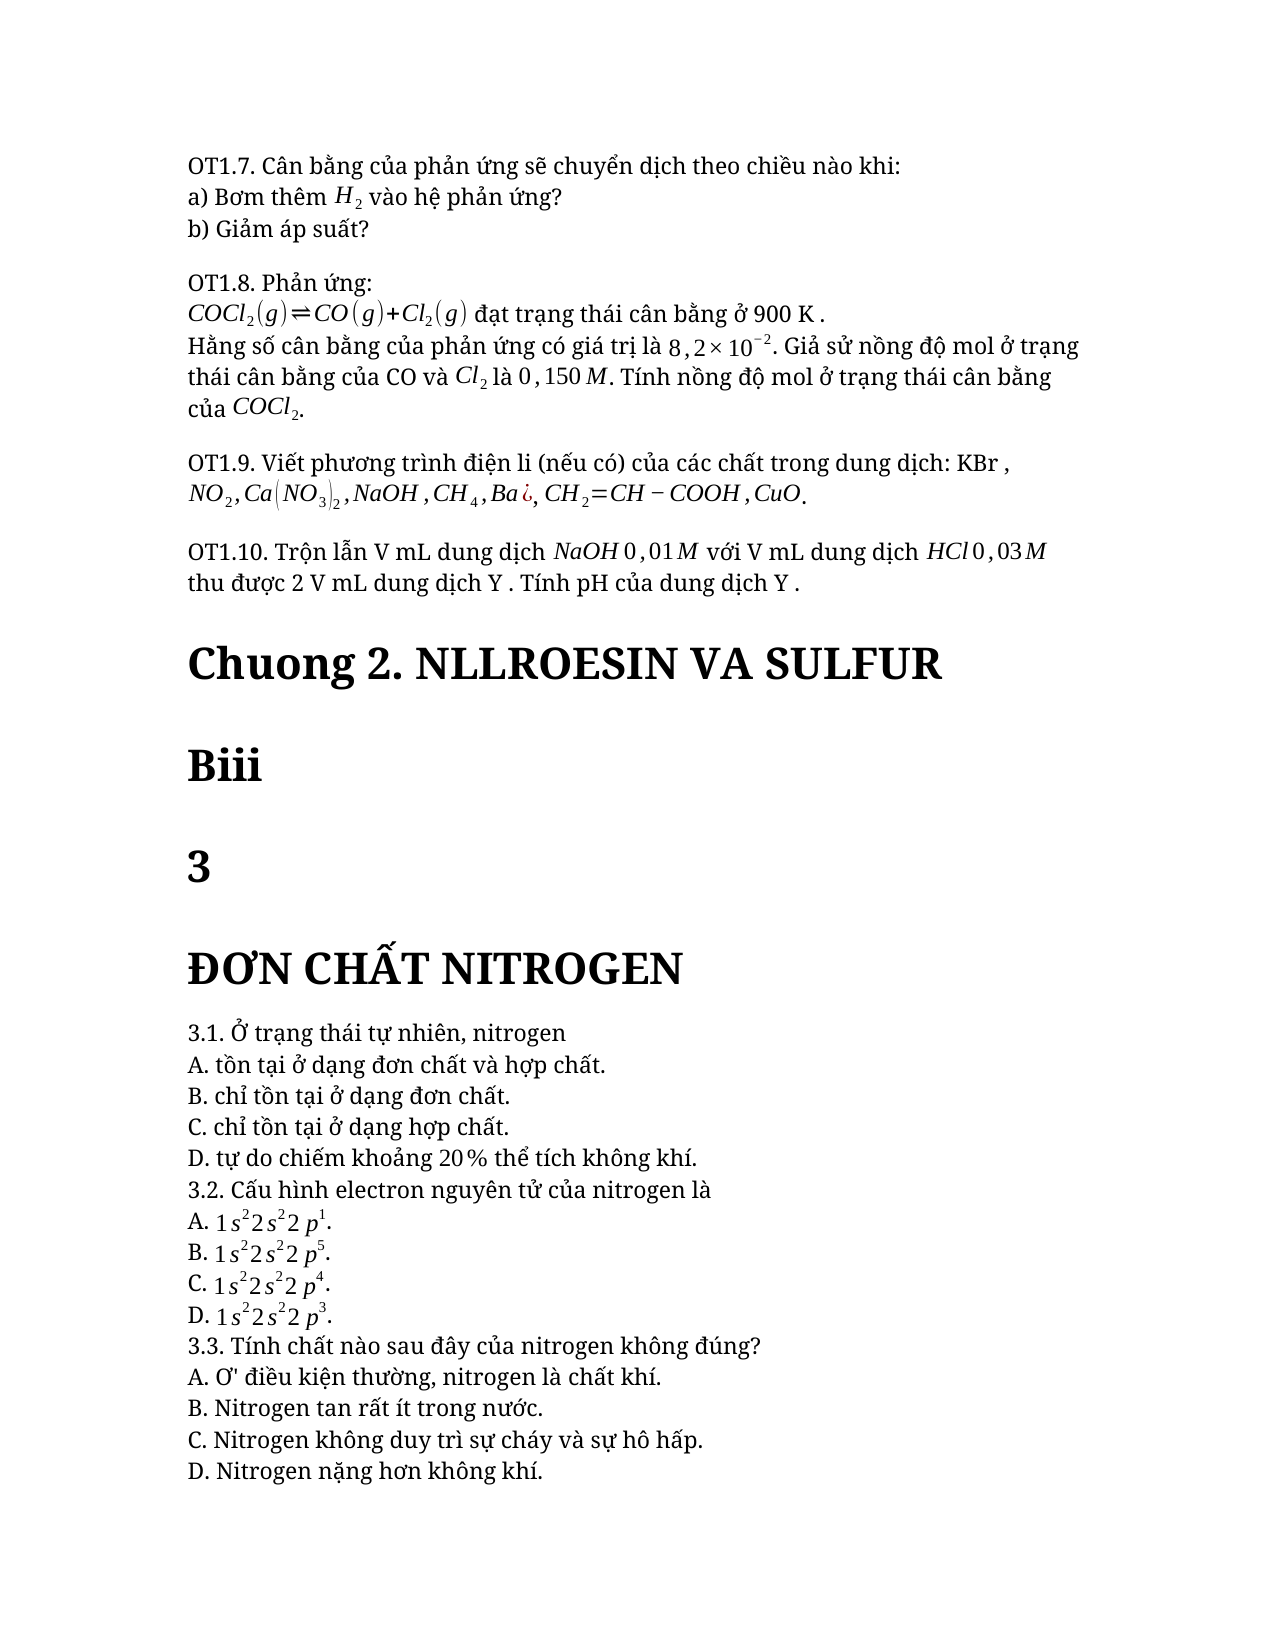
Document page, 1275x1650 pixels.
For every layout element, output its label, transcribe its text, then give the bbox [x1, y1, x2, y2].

text 3 [187, 836, 1087, 896]
text OT1.10. Trộn lẫn V mL dung dịch với V mL dung dịch thu được 2 V mL dung dịch Y . Tính pH của dung dịch Y . [187, 536, 1087, 598]
text OT1.7. Cân bằng của phản ứng sẽ chuyển dịch theo chiều nào khi: a) Bơm thêm vào hệ phản ứng? b) Giảm áp suất? [187, 150, 1087, 244]
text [187, 1017, 1087, 1486]
text OT1.8. Phản ứng: đạt trạng thái cân bằng ở 900 K . Hằng số cân bằng của phản ứng có giá trị là . Giả sử nồng độ mol ở trạng thái cân bằng của CO và là . Tính nồng độ mol ở trạng thái cân bằng của . [187, 267, 1087, 424]
text ĐƠN CHẤT NITROGEN [187, 938, 1087, 997]
text Chuong 2. NLLROESIN VA SULFUR [187, 633, 1087, 692]
text Biii [187, 734, 1087, 794]
text OT1.9. Viết phương trình điện li (nếu có) của các chất trong dung dịch: KBr , , . [187, 447, 1087, 513]
